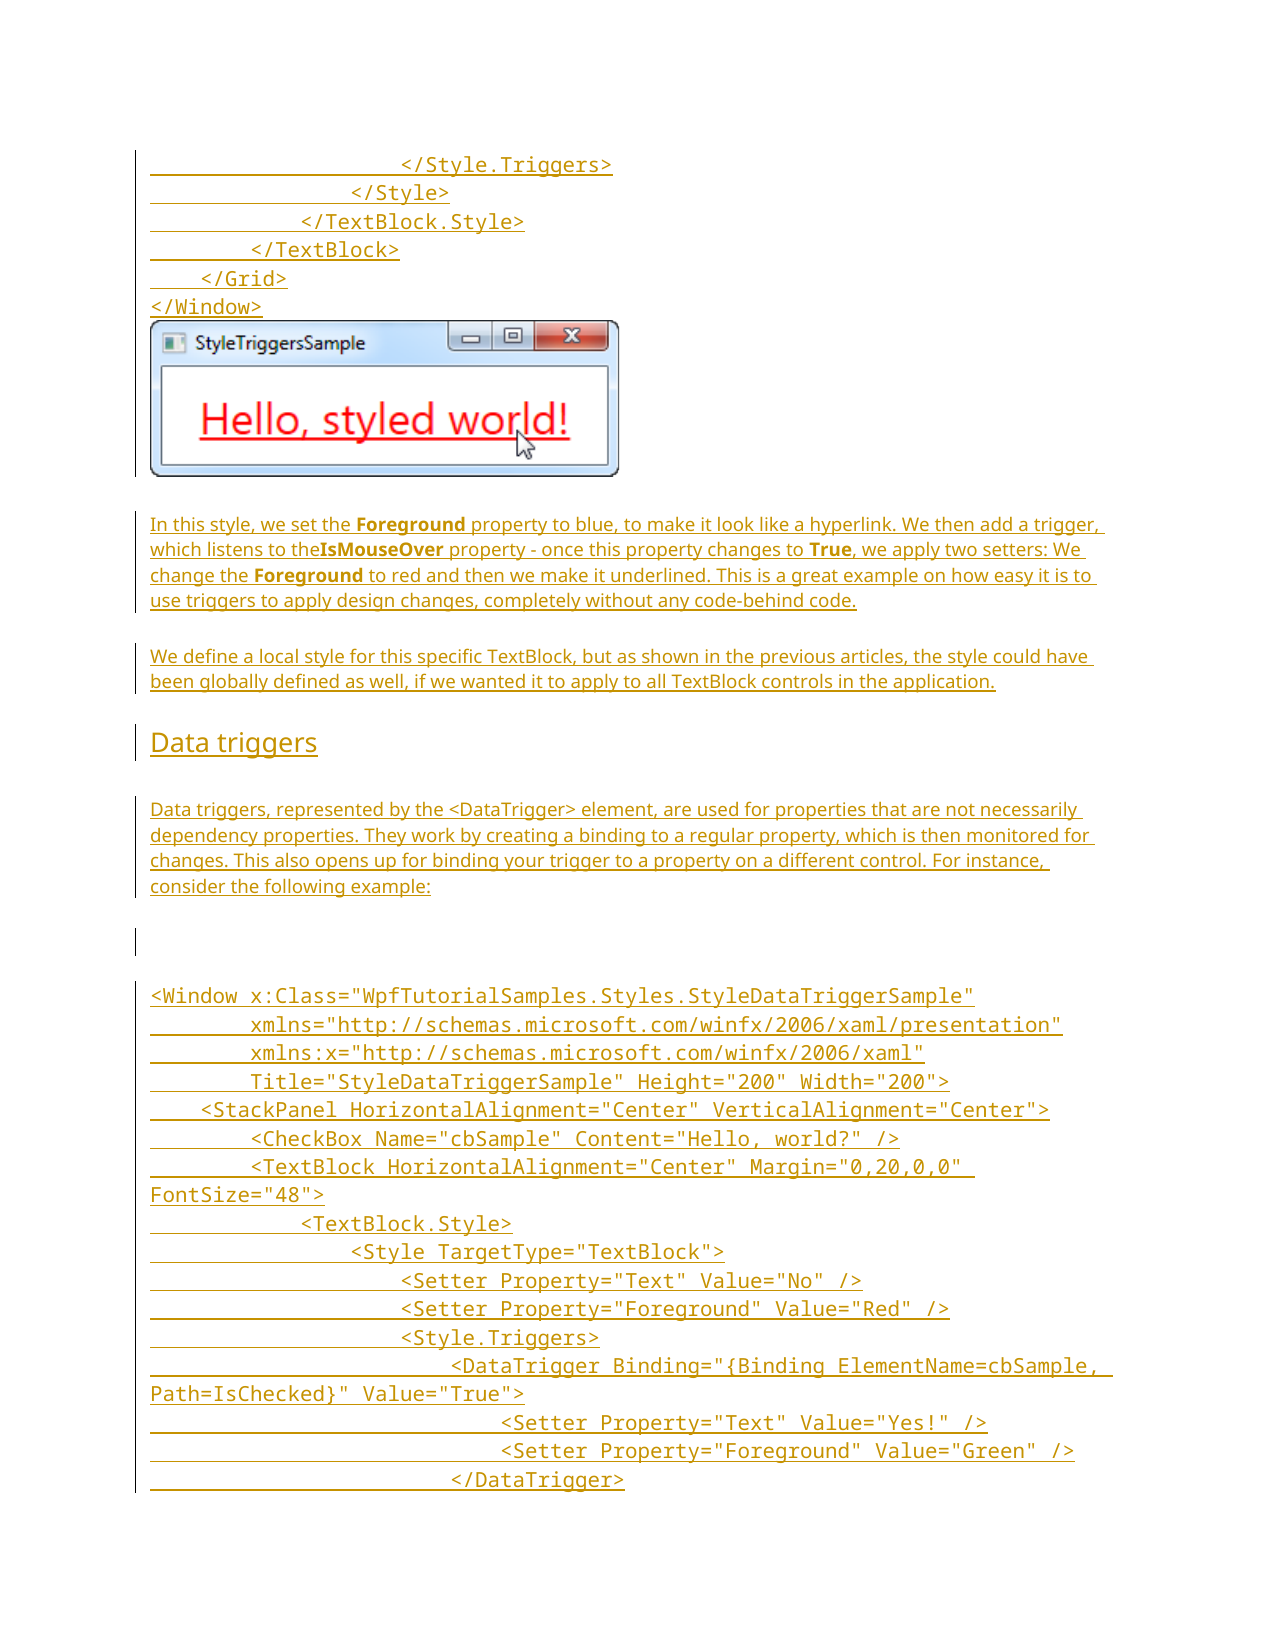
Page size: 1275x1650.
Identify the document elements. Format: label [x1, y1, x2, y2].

picture [150, 320, 620, 477]
